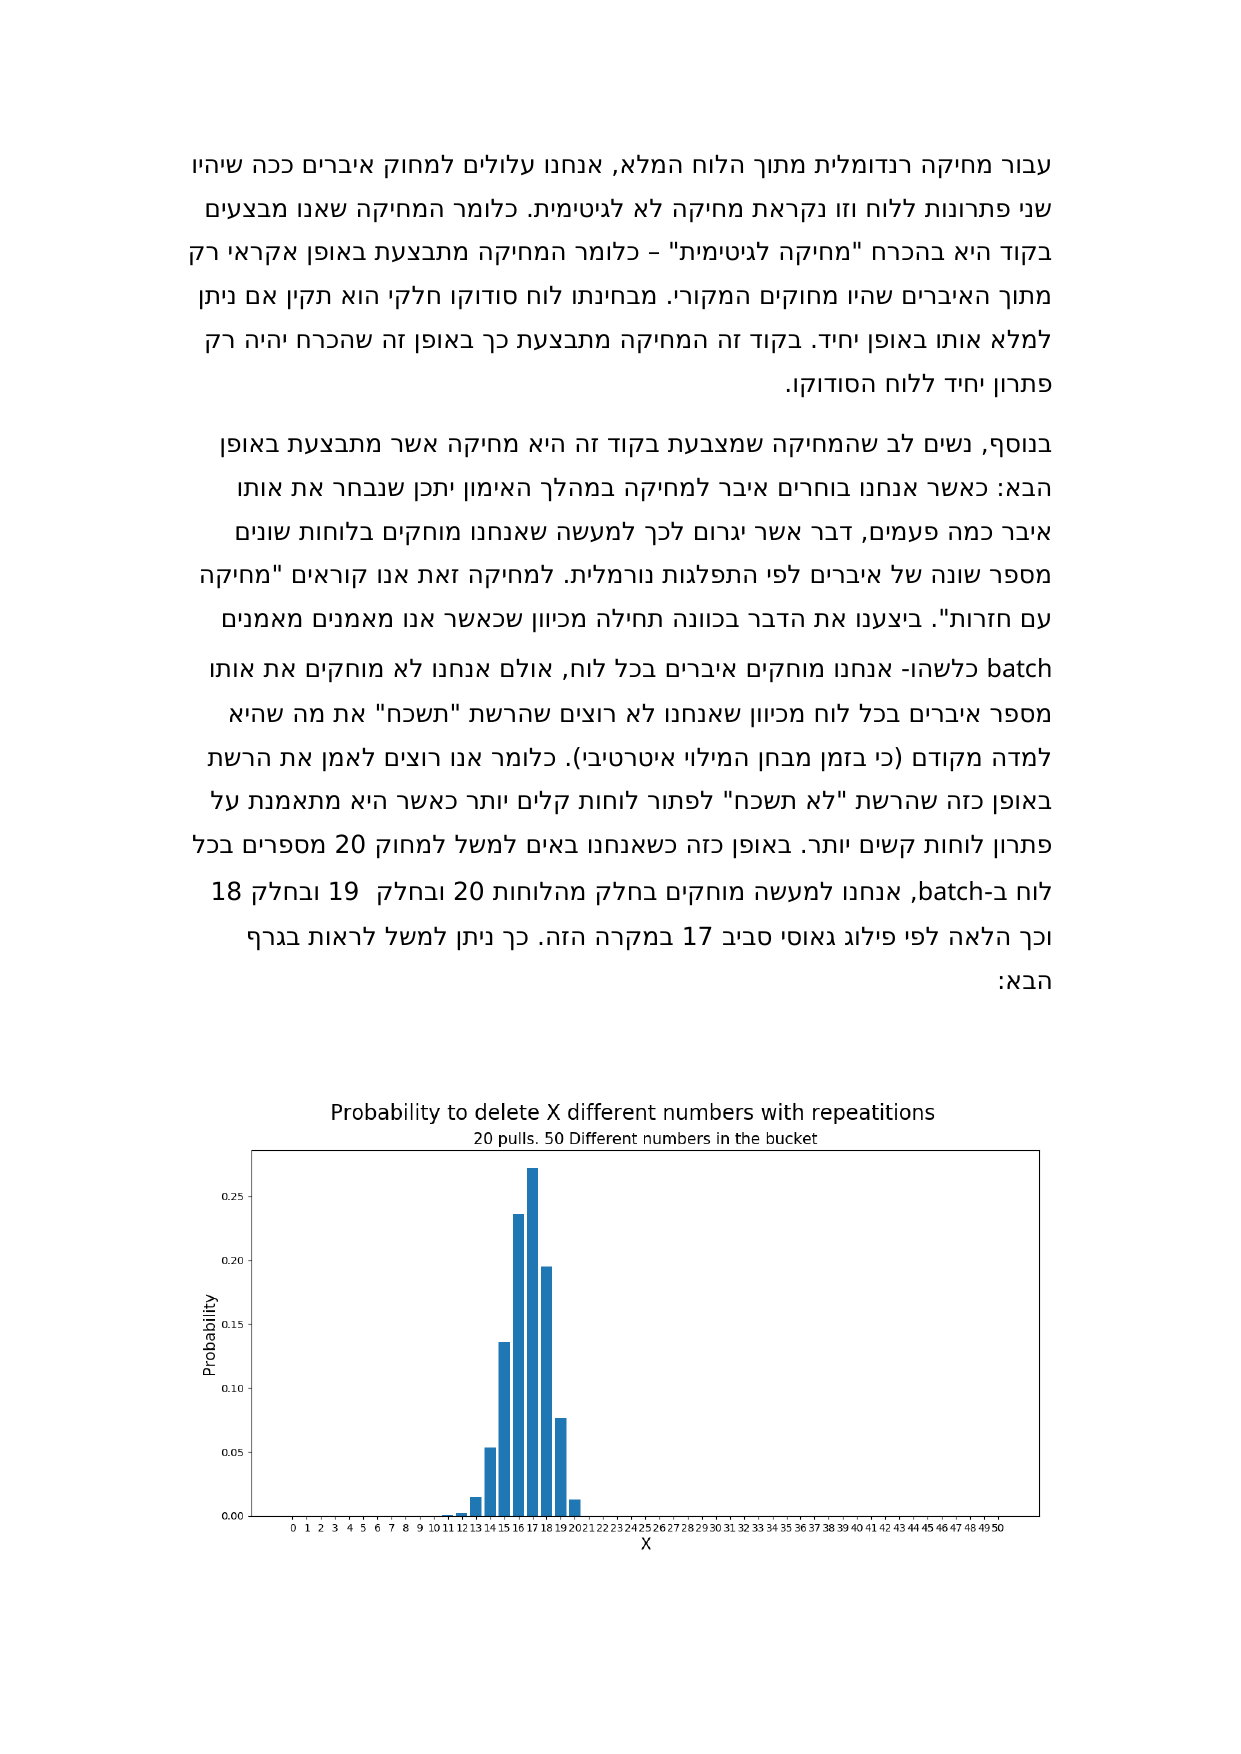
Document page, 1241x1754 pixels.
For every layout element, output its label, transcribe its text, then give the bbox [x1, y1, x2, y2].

picture [187, 1094, 1053, 1555]
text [187, 150, 1053, 398]
text בנוסף, נשים לב שהמחיקה שמצבעת בקוד זה היא מחיקה אשר מתבצעת באופן הבא: כאשר אנחנו בוחרים איבר למחיקה במהלך האימון יתכן שנבחר את אותו איבר כמה פעמים, דבר אשר יגרום לכך למעשה שאנחנו מוחקים בלוחות שונים מספר שונה של איברים לפי התפלגות נורמלית. למחיקה זאת אנו קוראים "מחיקה עם חזרות". ביצענו את הדבר בכוונה תחילה מכיוון שכאשר אנו מאמנים מאמנים batch כלשהו- אנחנו מוחקים איברים בכל לוח, אולם אנחנו לא מוחקים את אותו מספר איברים בכל לוח מכיוון שאנחנו לא רוצים שהרשת "תשכח" את מה שהיא למדה מקודם (כי בזמן מבחן המילוי איטרטיבי). כלומר אנו רוצים לאמן את הרשת באופן כזה שהרשת "לא תשכח" לפתור לוחות קלים יותר כאשר היא מתאמנת על פתרון לוחות קשים יותר. באופן כזה כשאנחנו באים למשל למחוק 20 מספרים בכל לוח ב-batch, אנחנו למעשה מוחקים בחלק מהלוחות 20 ובחלק 19 ובחלק 18 וכך הלאה לפי פילוג גאוסי סביב 17 במקרה הזה. כך ניתן למשל לראות בגרף הבא: [187, 429, 1053, 996]
